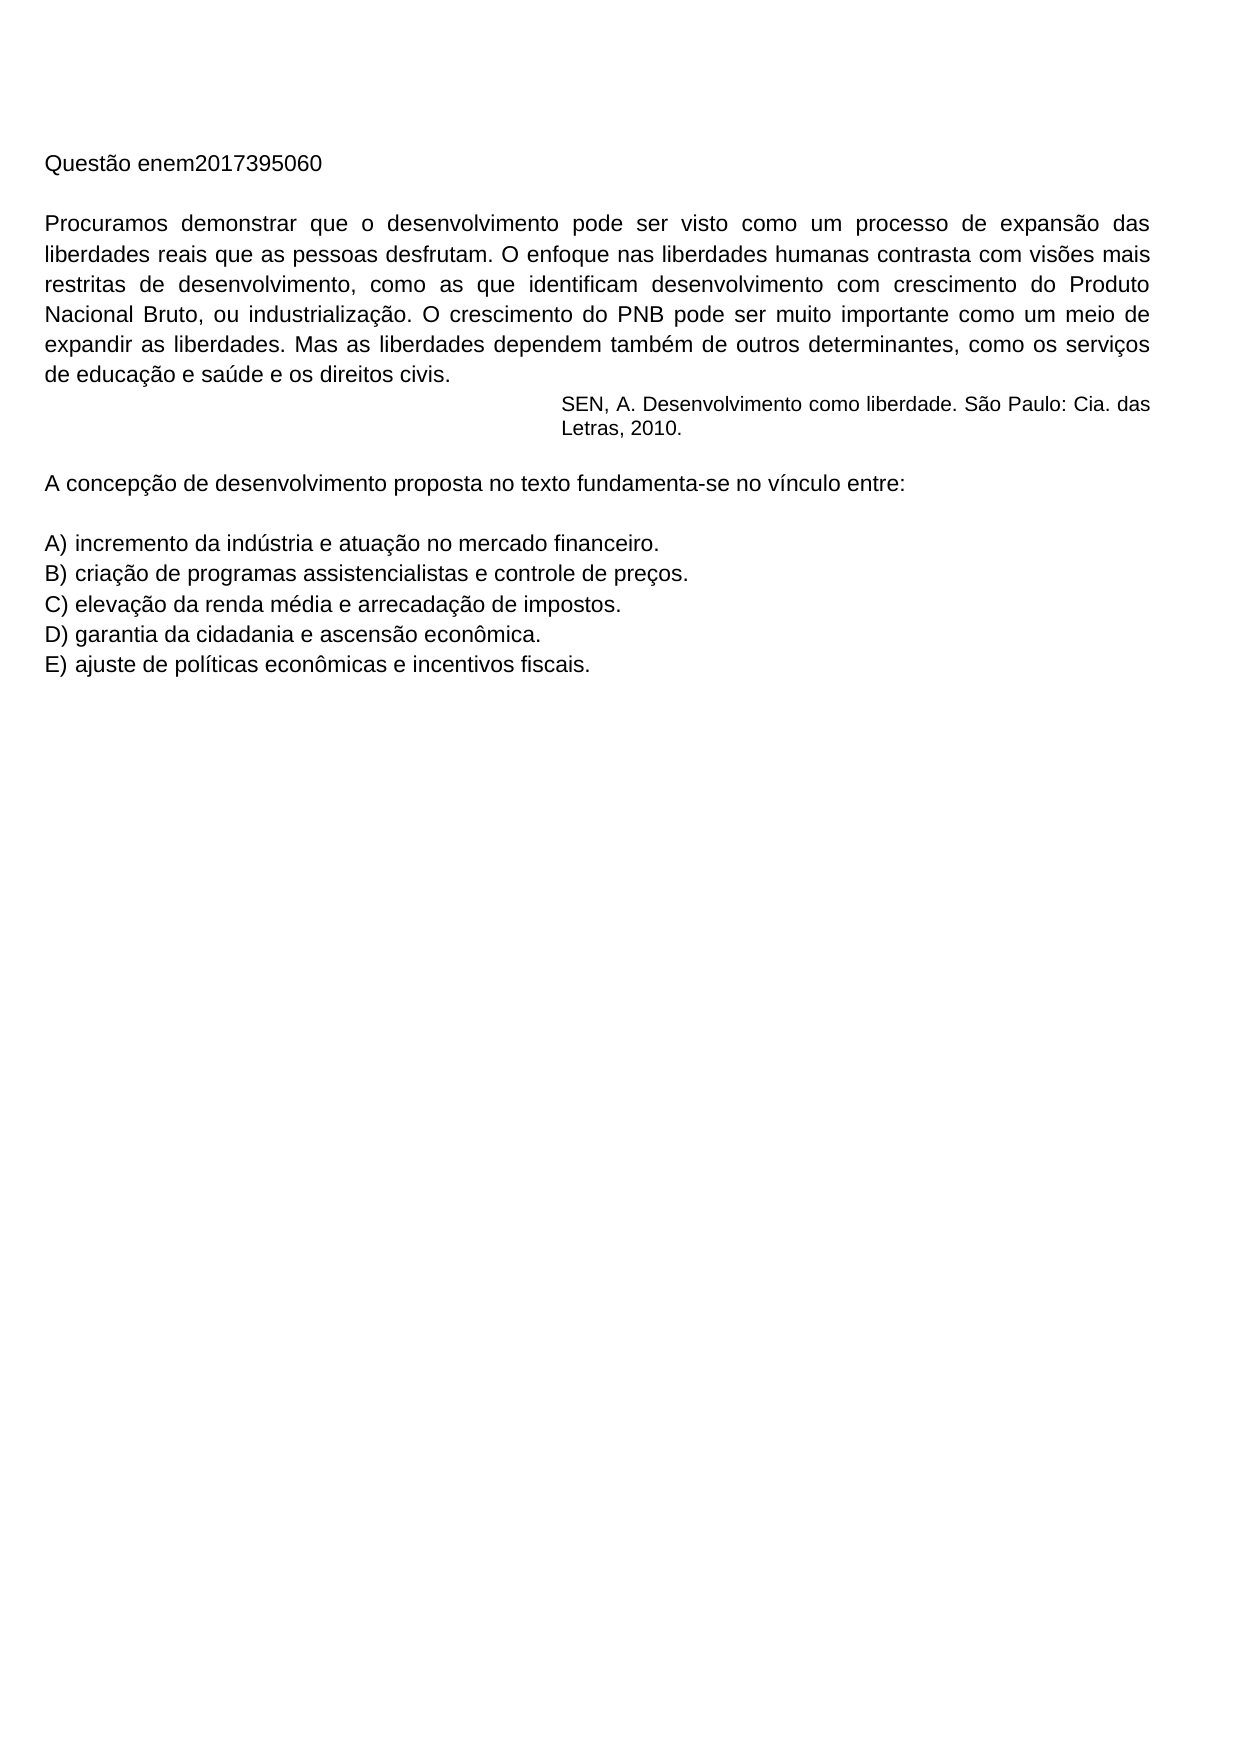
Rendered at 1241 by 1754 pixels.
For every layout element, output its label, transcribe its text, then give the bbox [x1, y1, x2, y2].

text SEN, A. Desenvolvimento como liberdade. São Paulo: Cia. das Letras, 2010. [561, 392, 1151, 439]
list elevação da renda média e arrecadação de impostos. [44, 591, 1151, 617]
list incremento da indústria e atuação no mercado financeiro. [44, 530, 1151, 557]
text Procuramos demonstrar que o desenvolvimento pode ser visto como um processo de expansão das liberdades reais que as pessoas desfrutam. O enfoque nas liberdades humanas contrasta com visões mais restritas de desenvolvimento, como as que identificam desenvolvimento com crescimento do Produto Nacional Bruto, ou industrialização. O crescimento do PNB pode ser muito importante como um meio de expandir as liberdades. Mas as liberdades dependem também de outros determinantes, como os serviços de educação e saúde e os direitos civis. [44, 210, 1151, 388]
list ajuste de políticas econômicas e incentivos fiscais. [44, 651, 1151, 677]
text A concepção de desenvolvimento proposta no texto fundamenta-se no vínculo entre: [44, 470, 1151, 496]
text Questão enem2017395060 [44, 150, 1151, 176]
list garantia da cidadania e ascensão econômica. [44, 621, 1151, 647]
list criação de programas assistencialistas e controle de preços. [44, 560, 1151, 587]
